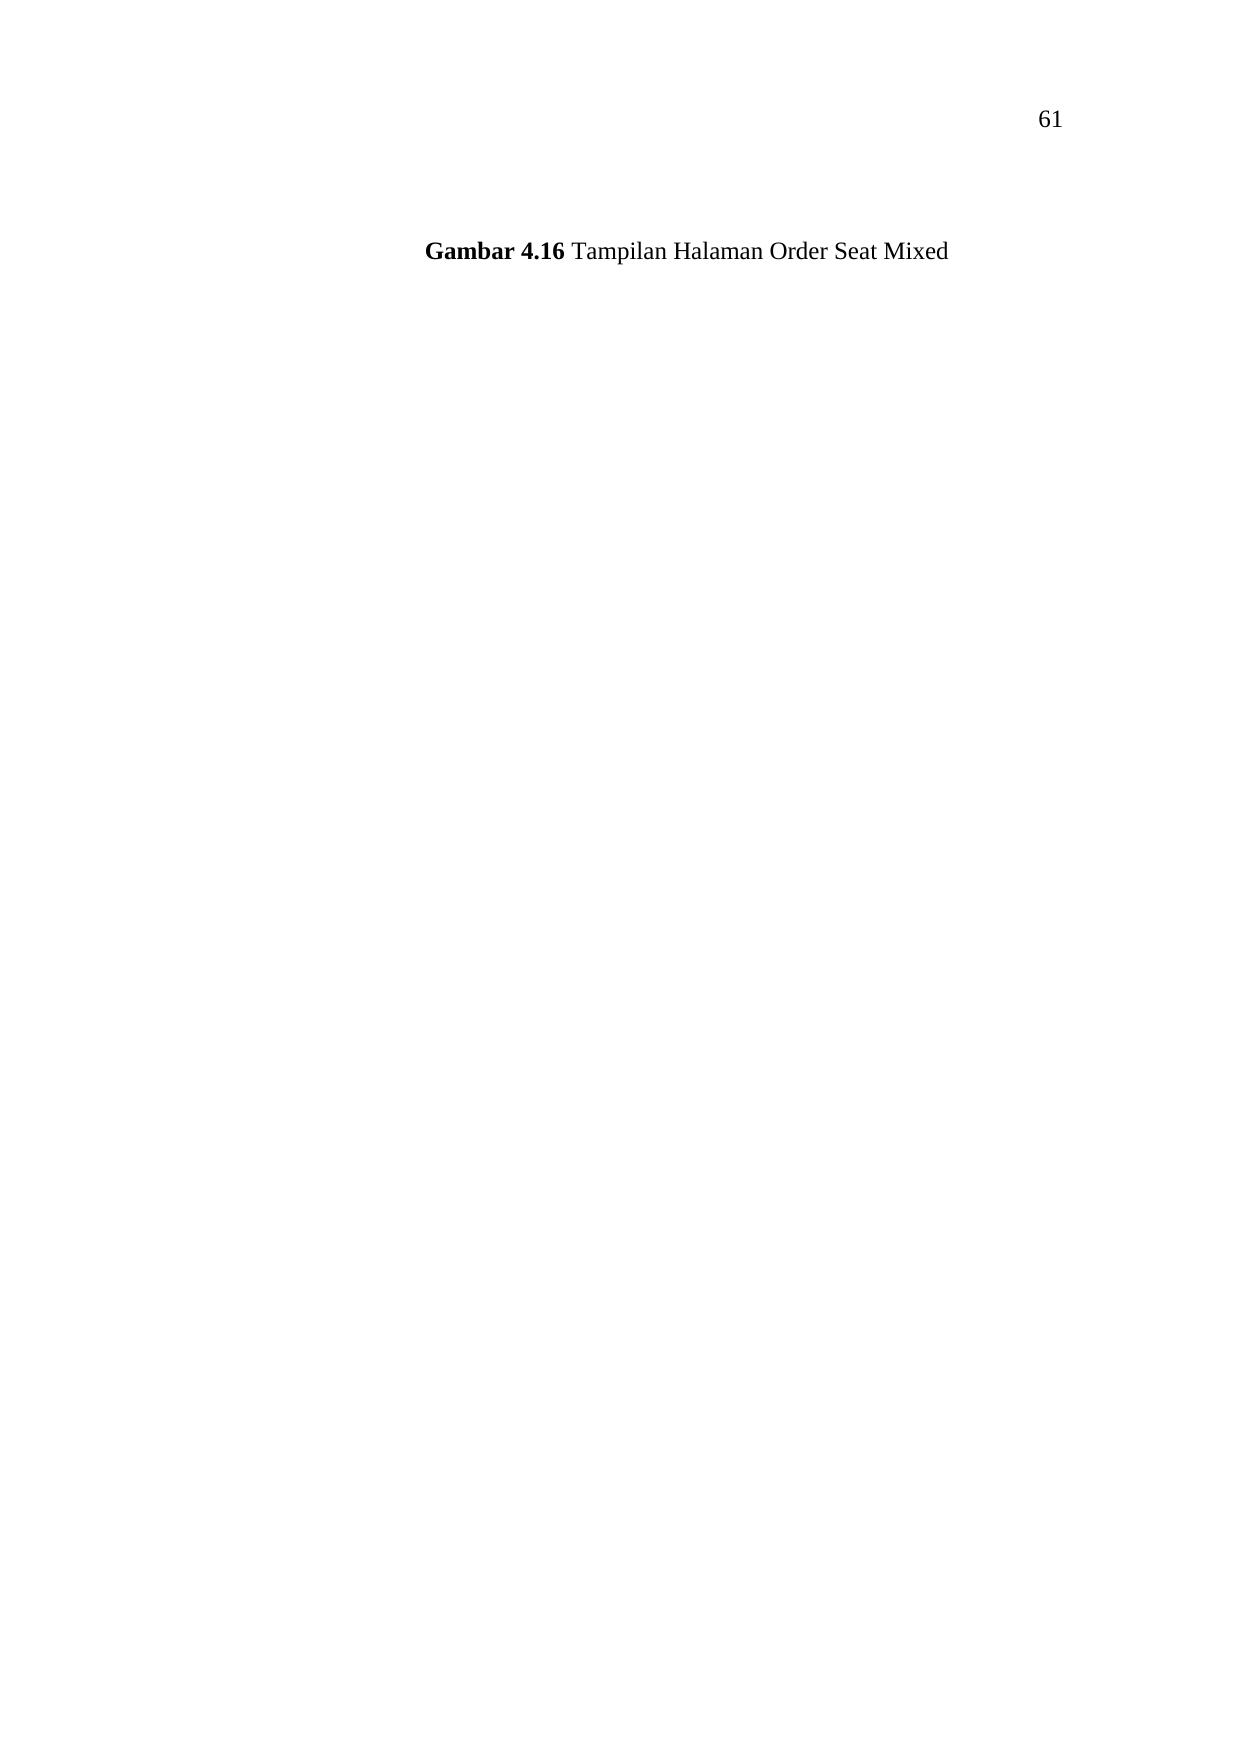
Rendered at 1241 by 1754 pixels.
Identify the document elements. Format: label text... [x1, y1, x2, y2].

list Gambar 4.16 Tampilan Halaman Order Seat Mixed [310, 236, 1063, 265]
